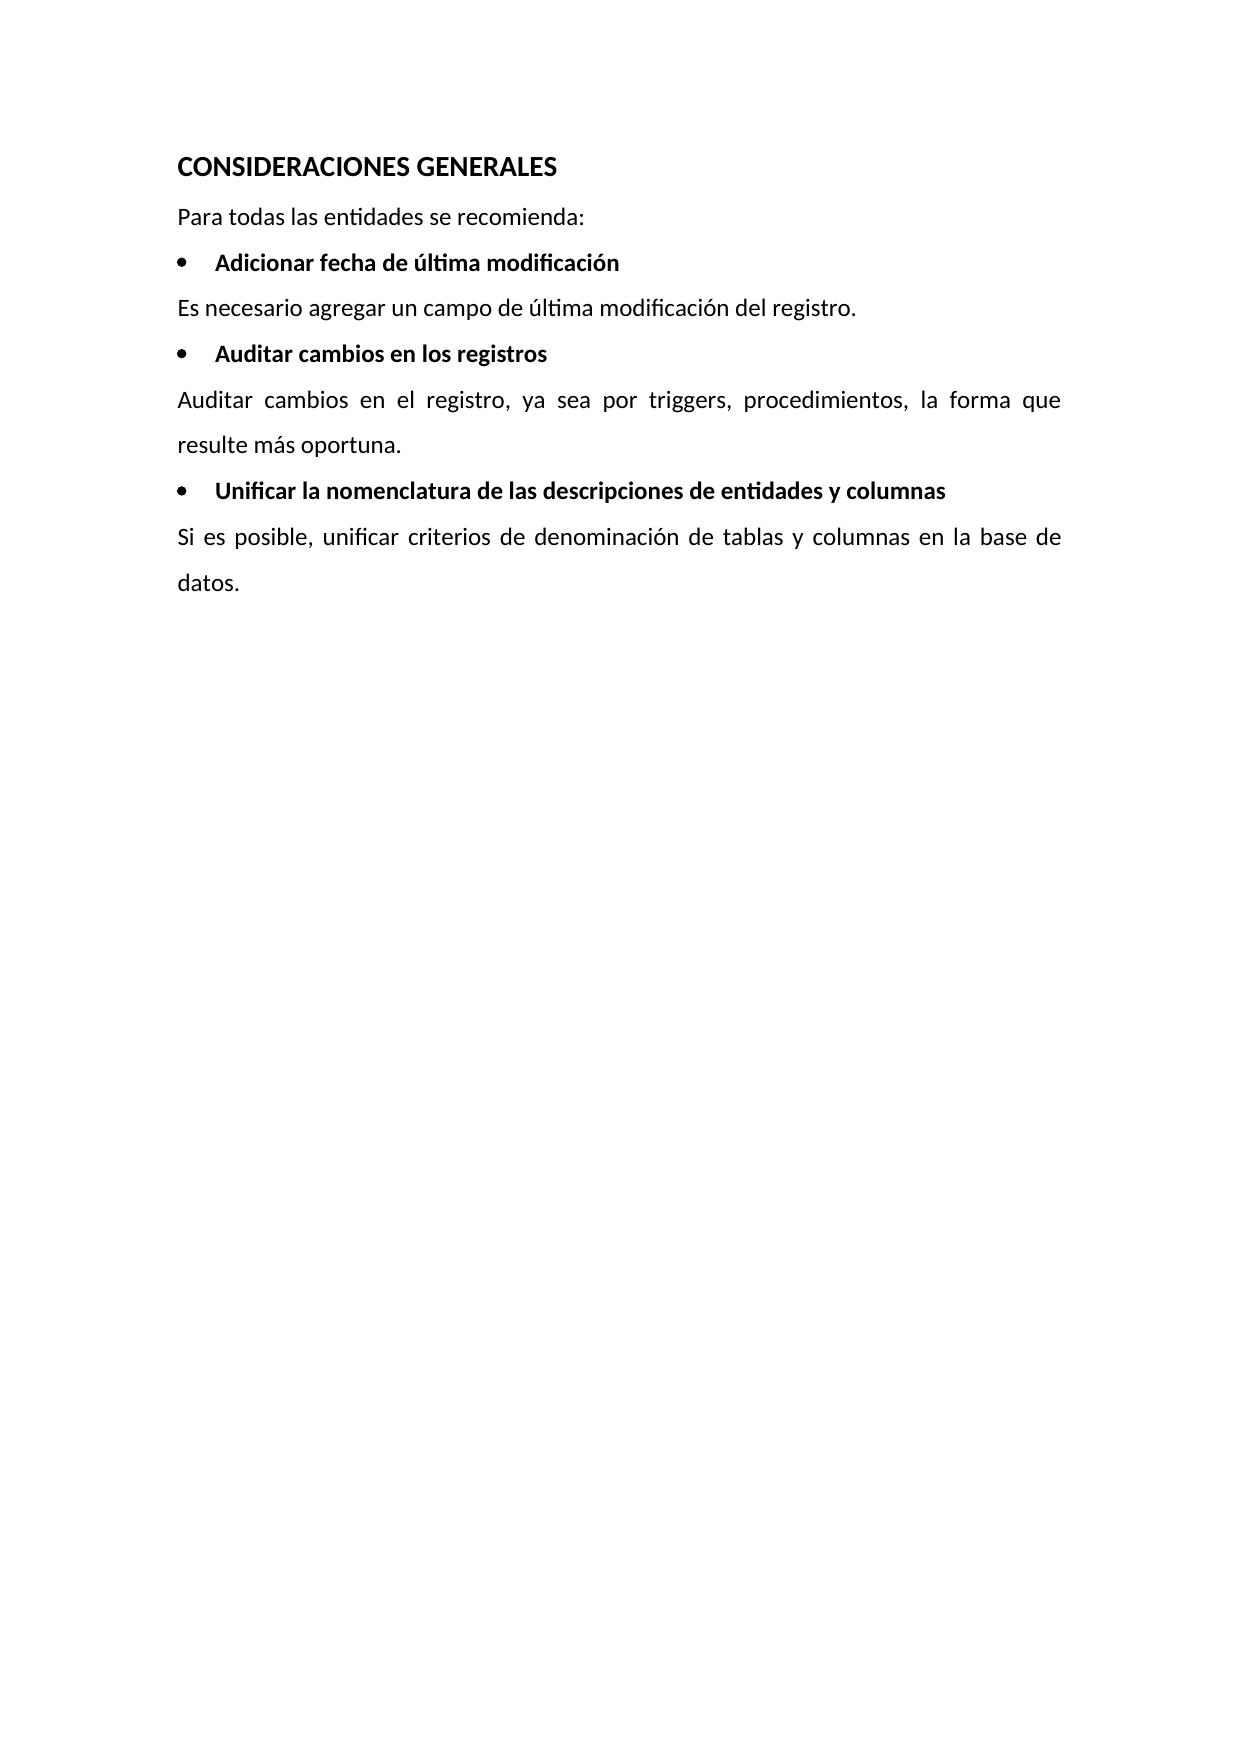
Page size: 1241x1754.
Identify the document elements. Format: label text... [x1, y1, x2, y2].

text Para todas las entidades se recomienda: [177, 201, 1063, 232]
list Adicionar fecha de última modificación [177, 247, 1063, 277]
text Auditar cambios en el registro, ya sea por triggers, procedimientos, la forma que resulte más oportuna. [177, 384, 1063, 460]
text Si es posible, unificar criterios de denominación de tablas y columnas en la base de datos. [177, 521, 1063, 597]
list Auditar cambios en los registros [177, 338, 1063, 369]
list Unificar la nomenclatura de las descripciones de entidades y columnas [177, 475, 1063, 506]
text Es necesario agregar un campo de última modificación del registro. [177, 292, 1063, 323]
subtitle CONSIDERACIONES GENERALES [177, 148, 1063, 183]
